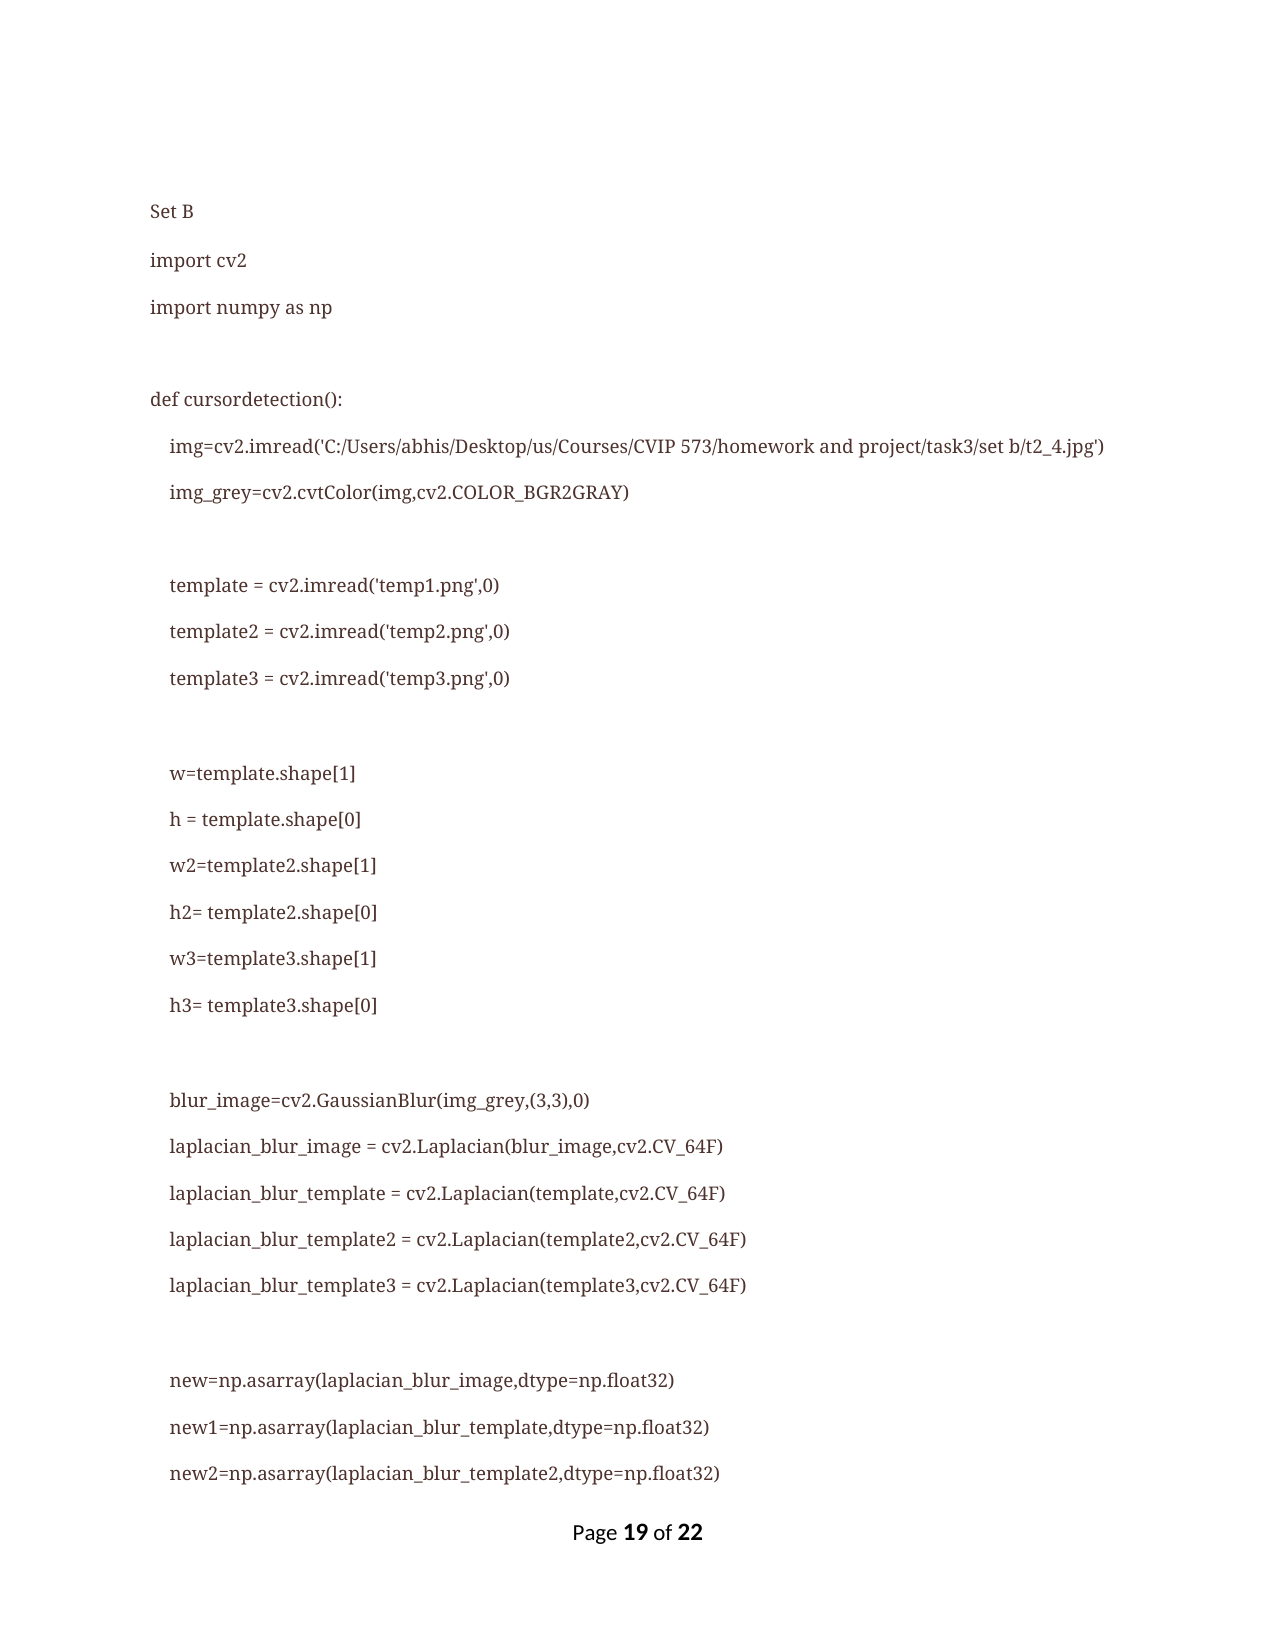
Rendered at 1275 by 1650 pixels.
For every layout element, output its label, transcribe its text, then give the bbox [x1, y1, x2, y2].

text new=np.asarray(laplacian_blur_image,dtype=np.float32) [150, 1368, 1125, 1393]
text template2 = cv2.imread('temp2.png',0) [150, 618, 1125, 644]
text w2=template2.shape[1] [150, 853, 1125, 878]
text h3= template3.shape[0] [150, 992, 1125, 1017]
text import cv2 [150, 248, 1125, 273]
text laplacian_blur_template3 = cv2.Laplacian(template3,cv2.CV_64F) [150, 1272, 1125, 1298]
text blur_image=cv2.GaussianBlur(img_grey,(3,3),0) [150, 1087, 1125, 1113]
text img_grey=cv2.cvtColor(img,cv2.COLOR_BGR2GRAY) [150, 479, 1125, 505]
text Set B [150, 199, 1125, 224]
text template = cv2.imread('temp1.png',0) [150, 572, 1125, 598]
text laplacian_blur_template = cv2.Laplacian(template,cv2.CV_64F) [150, 1180, 1125, 1205]
text w3=template3.shape[1] [150, 946, 1125, 971]
text h2= template2.shape[0] [150, 899, 1125, 925]
text laplacian_blur_image = cv2.Laplacian(blur_image,cv2.CV_64F) [150, 1133, 1125, 1159]
text template3 = cv2.imread('temp3.png',0) [150, 665, 1125, 690]
text img=cv2.imread('C:/Users/abhis/Desktop/us/Courses/CVIP 573/homework and project/task3/set b/t2_4.jpg') [150, 433, 1125, 459]
text laplacian_blur_template2 = cv2.Laplacian(template2,cv2.CV_64F) [150, 1226, 1125, 1252]
text w=template.shape[1] [150, 760, 1125, 786]
text new1=np.asarray(laplacian_blur_template,dtype=np.float32) [150, 1414, 1125, 1439]
text new2=np.asarray(laplacian_blur_template2,dtype=np.float32) [150, 1460, 1125, 1486]
text def cursordetection(): [150, 387, 1125, 412]
text h = template.shape[0] [150, 806, 1125, 832]
text import numpy as np [150, 294, 1125, 319]
